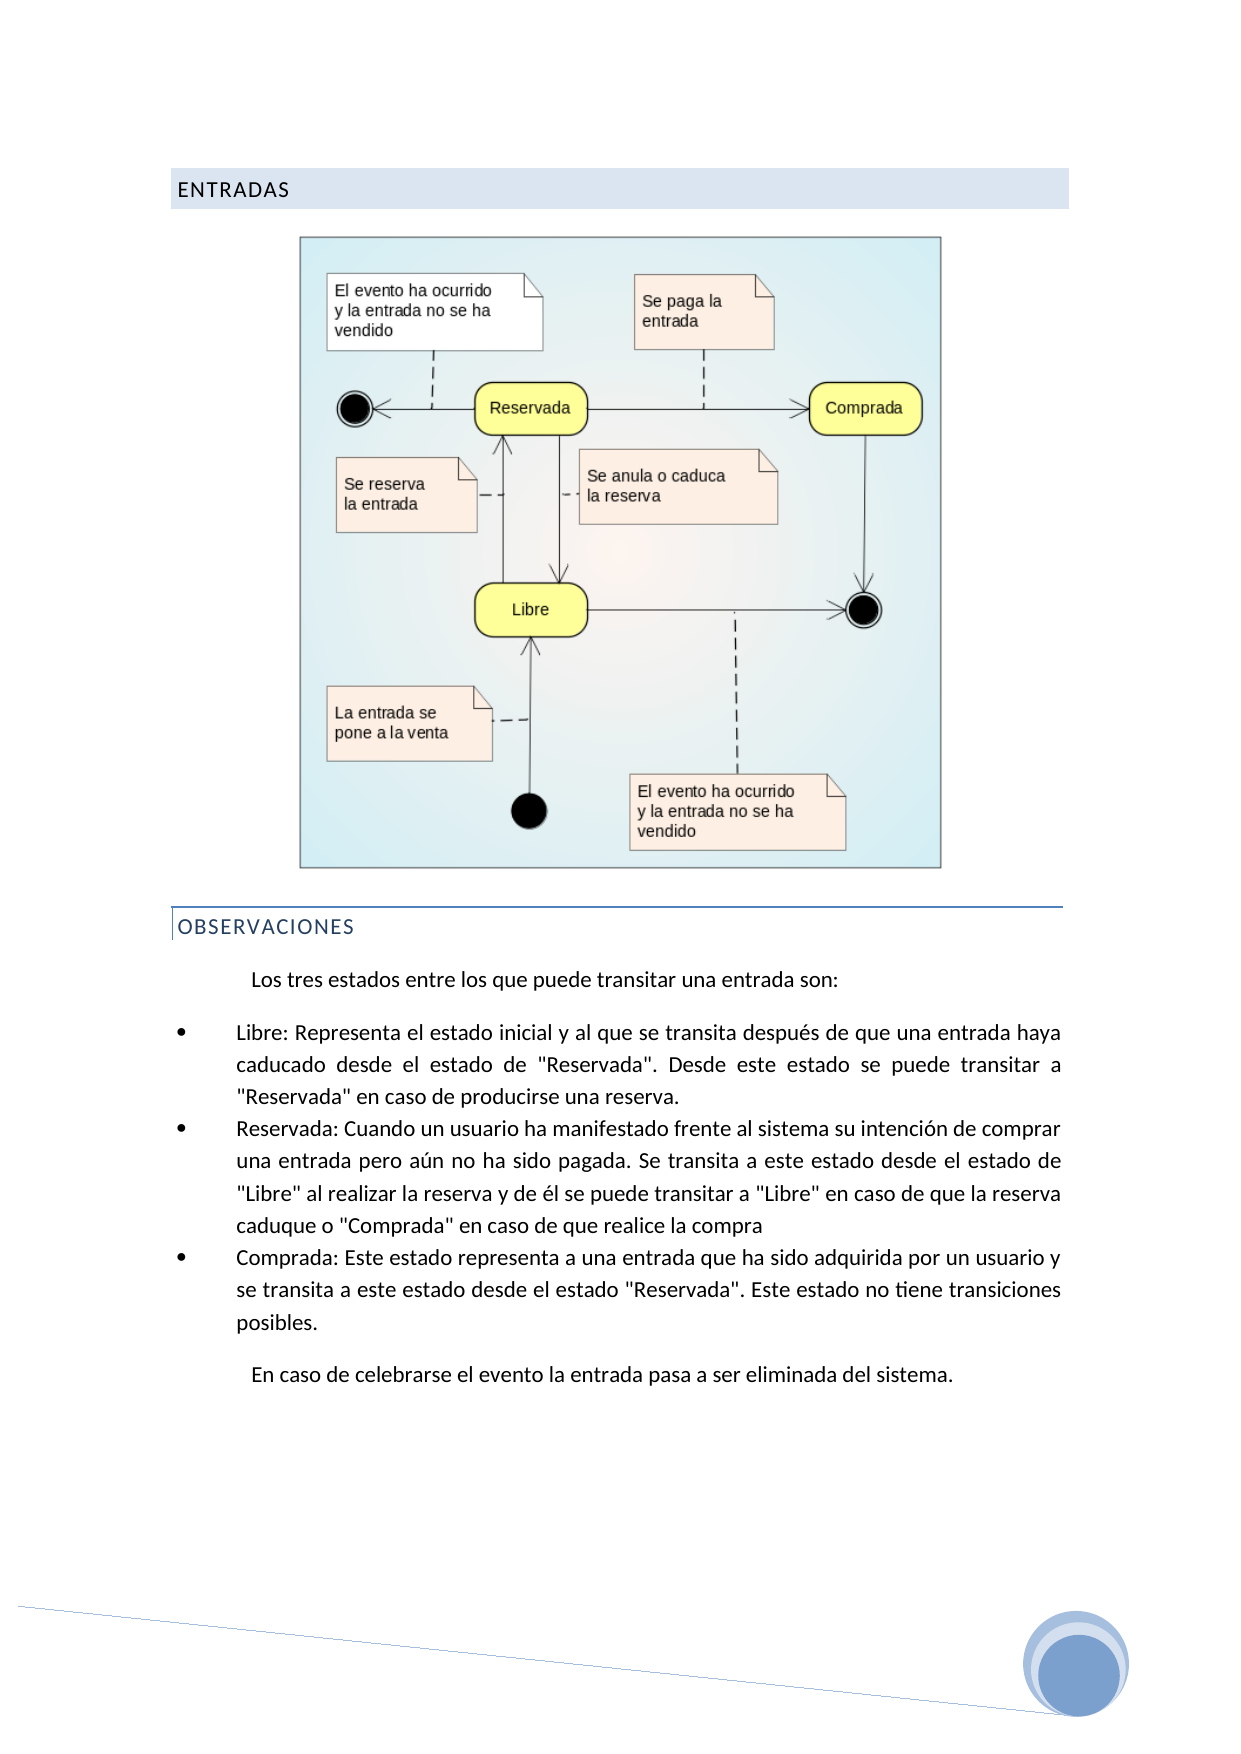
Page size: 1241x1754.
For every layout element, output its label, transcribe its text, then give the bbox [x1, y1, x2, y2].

text Libre: Representa el estado inicial y al que se transita después de que una entrada haya caducado desde el estado de "Reservada". Desde este estado se puede transitar a "Reservada" en caso de producirse una reserva. [177, 1018, 1063, 1110]
text Los tres estados entre los que puede transitar una entrada son: [177, 965, 1063, 993]
text Reservada: Cuando un usuario ha manifestado frente al sistema su intención de comprar una entrada pero aún no ha sido pagada. Se transita a este estado desde el estado de "Libre" al realizar la reserva y de él se puede transitar a "Libre" en caso de que la reserva caduque o "Comprada" en caso de que realice la compra [177, 1114, 1063, 1239]
text Comprada: Este estado representa a una entrada que ha sido adquirida por un usuario y se transita a este estado desde el estado "Reservada". Este estado no tiene transiciones posibles. [177, 1243, 1063, 1336]
subtitle Observaciones [173, 908, 1063, 940]
text En caso de celebrarse el evento la entrada pasa a ser eliminada del sistema. [177, 1361, 1063, 1389]
subtitle Entradas [177, 175, 1063, 203]
